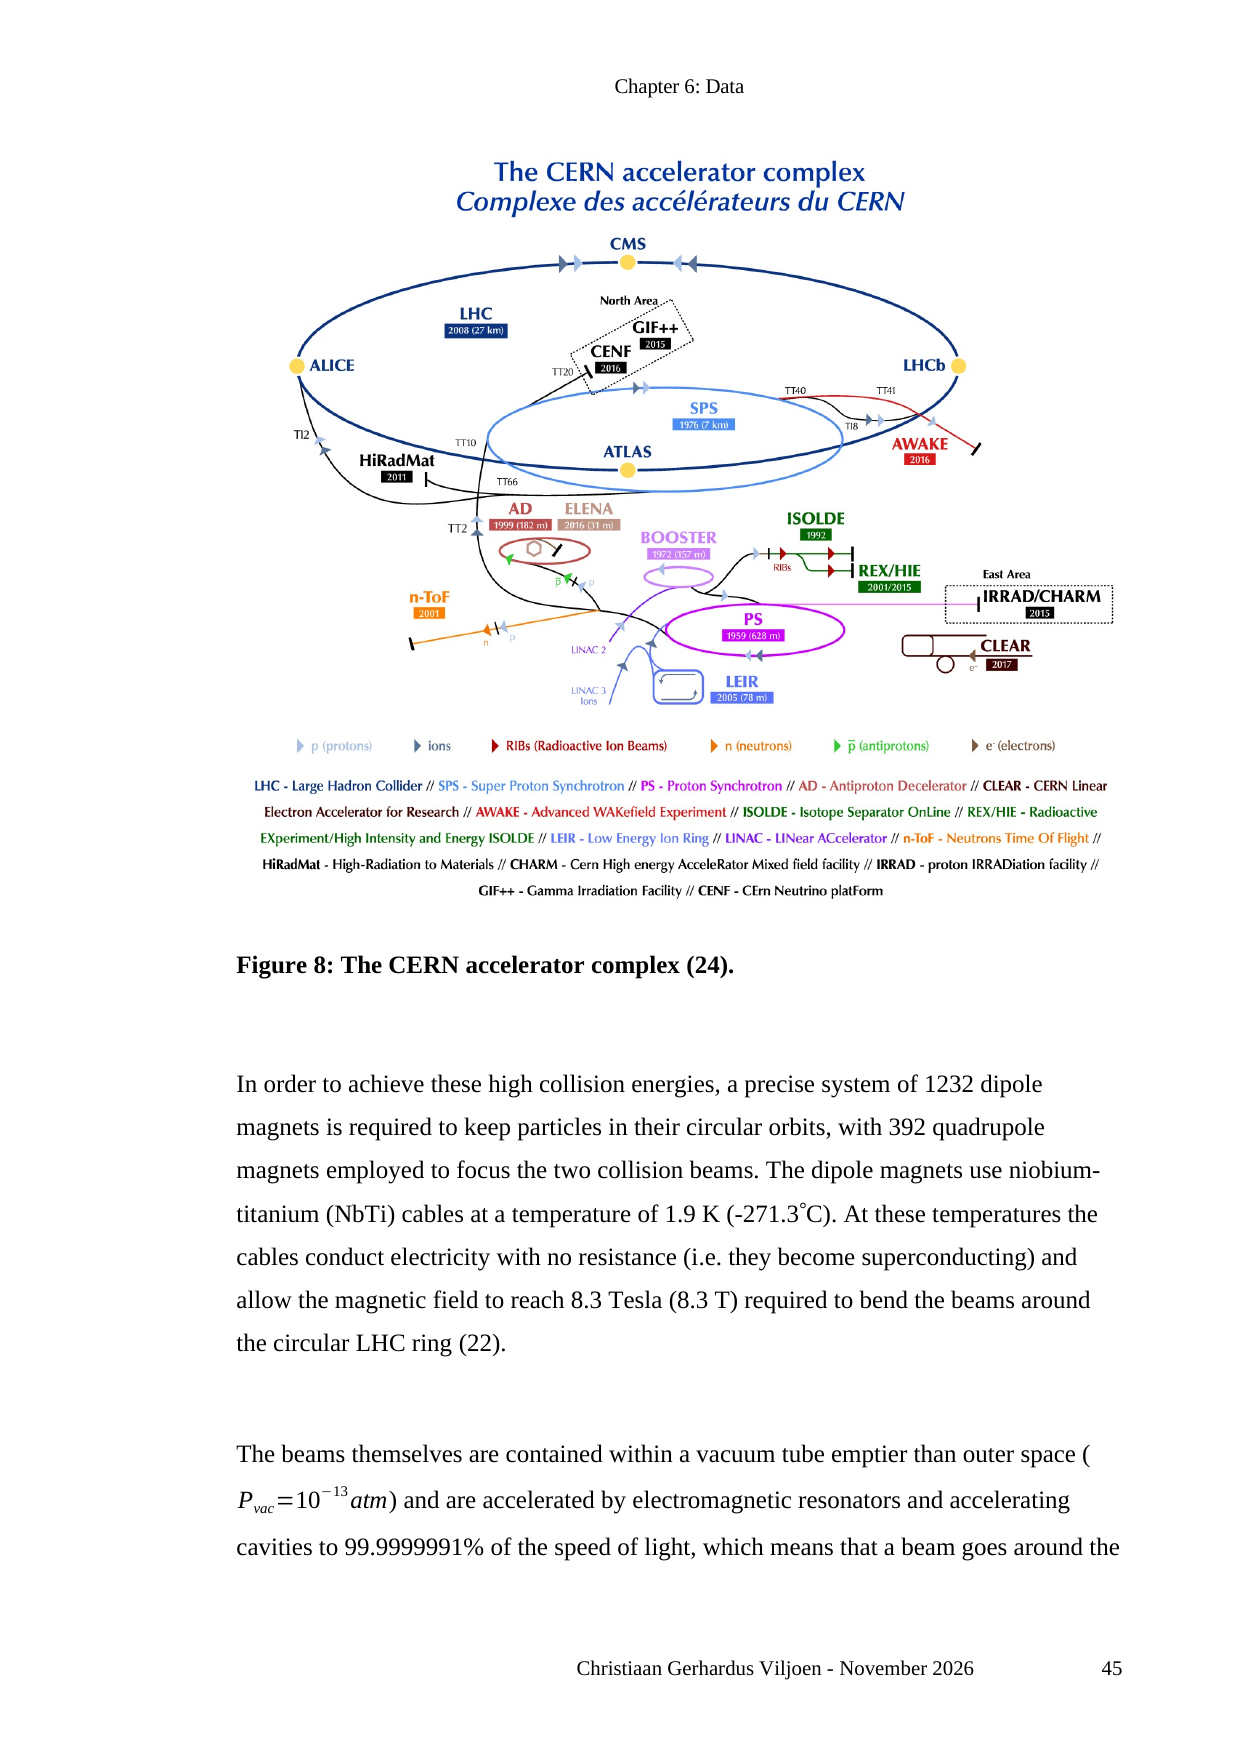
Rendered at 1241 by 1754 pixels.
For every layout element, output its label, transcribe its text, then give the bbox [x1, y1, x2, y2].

text In order to achieve these high collision energies, a precise system of 1232 dipole magnets is required to keep particles in their circular orbits, with 392 quadrupole magnets employed to focus the two collision beams. The dipole magnets use niobium-titanium (NbTi) cables at a temperature of 1.9 K (-271.3C). At these temperatures the cables conduct electricity with no resistance (i.e. they become superconducting) and allow the magnetic field to reach 8.3 Tesla (8.3 T) required to bend the beams around the circular LHC ring . [236, 1069, 1122, 1357]
text Figure 8: The CERN accelerator complex . [236, 950, 1122, 978]
picture [236, 135, 1123, 923]
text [236, 1439, 1122, 1560]
